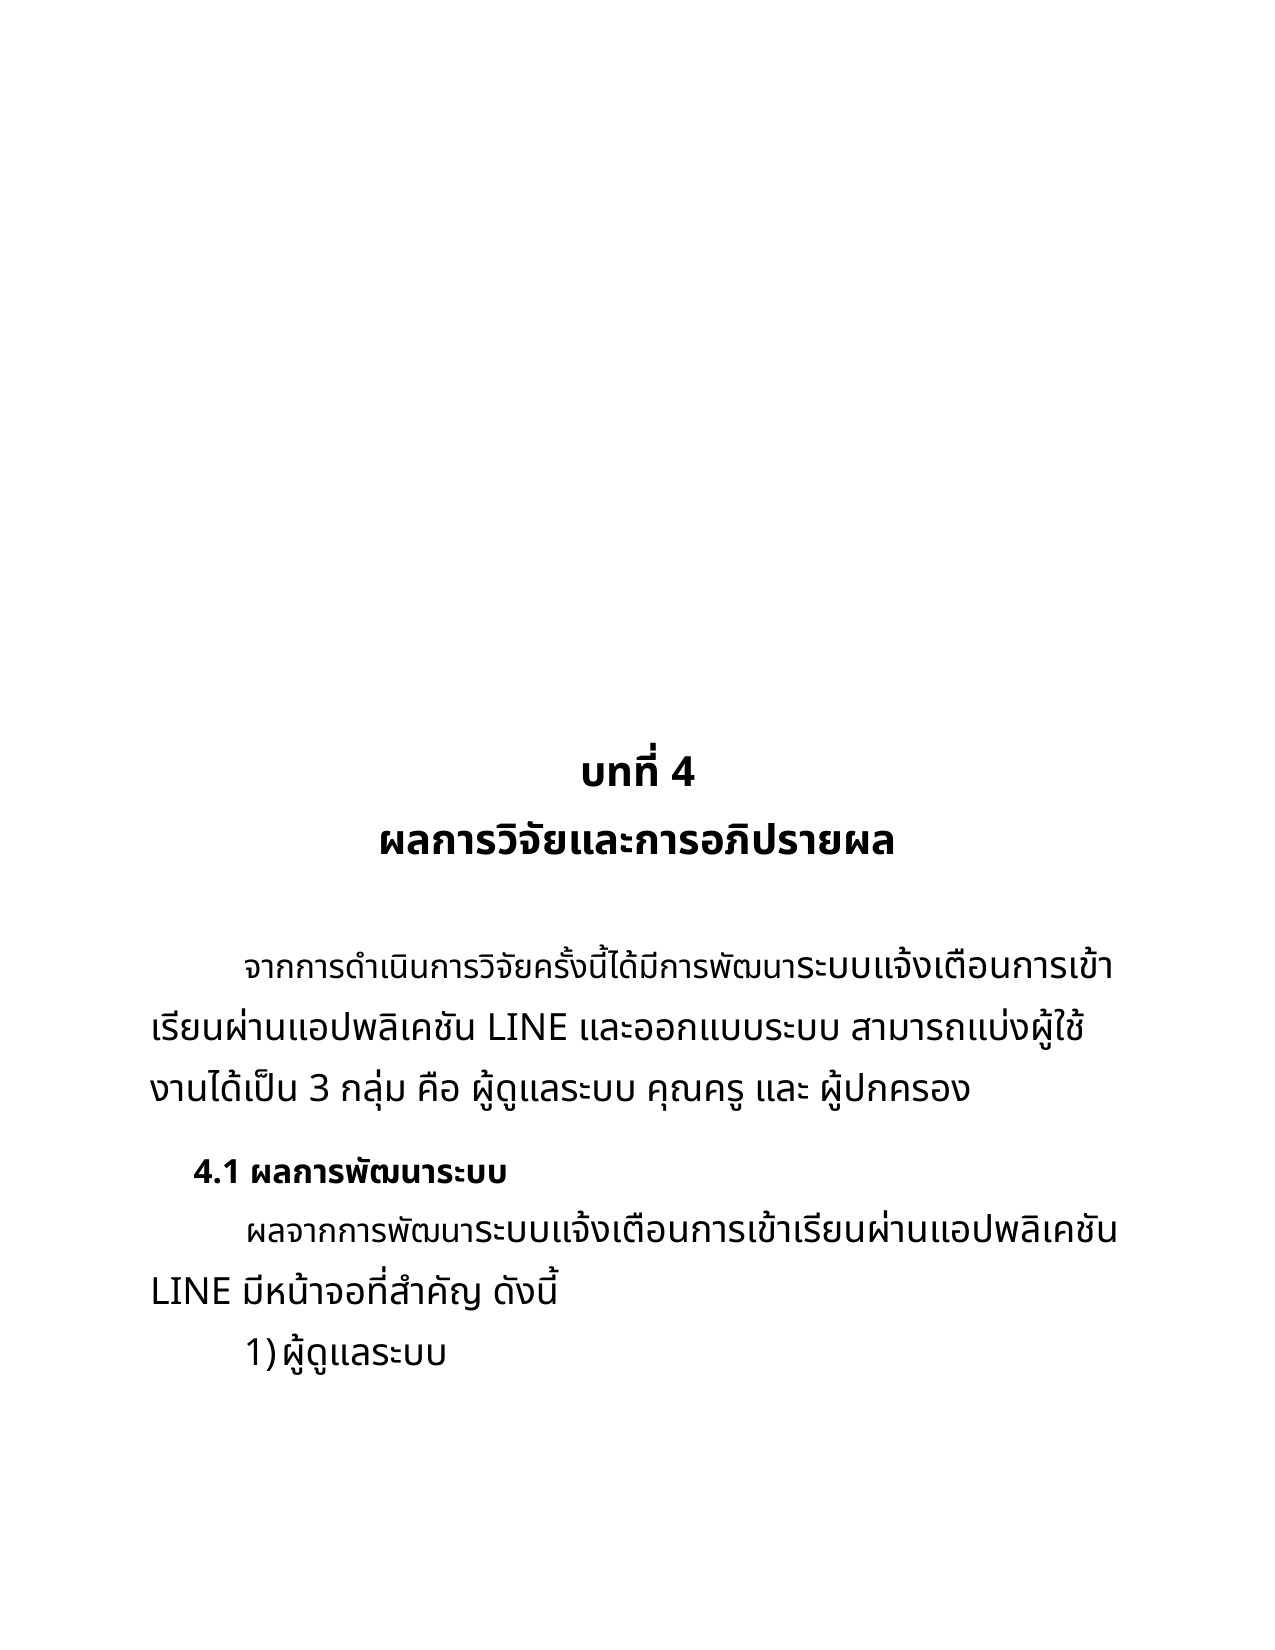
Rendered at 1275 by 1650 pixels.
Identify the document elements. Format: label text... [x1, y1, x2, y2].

text 4.1 ผลการพัฒนาระบบ [150, 1148, 1125, 1199]
text ผลจากการพัฒนาระบบแจ้งเตือนการเข้าเรียนผ่านแอปพลิเคชัน LINE มีหน้าจอที่สำคัญ ดังนี้ [150, 1203, 1125, 1321]
text จากการดำเนินการวิจัยครั้งนี้ได้มีการพัฒนาระบบแจ้งเตือนการเข้าเรียนผ่านแอปพลิเคชัน LINE และออกแบบระบบ สามารถแบ่งผู้ใช้งานได้เป็น 3 กลุ่ม คือ ผู้ดูแลระบบ คุณครู และ ผู้ปกครอง [150, 939, 1125, 1119]
text บทที่ 4 [150, 742, 1125, 805]
list ผู้ดูแลระบบ [244, 1325, 1125, 1382]
text ผลการวิจัยและการอภิปรายผล [150, 810, 1125, 873]
